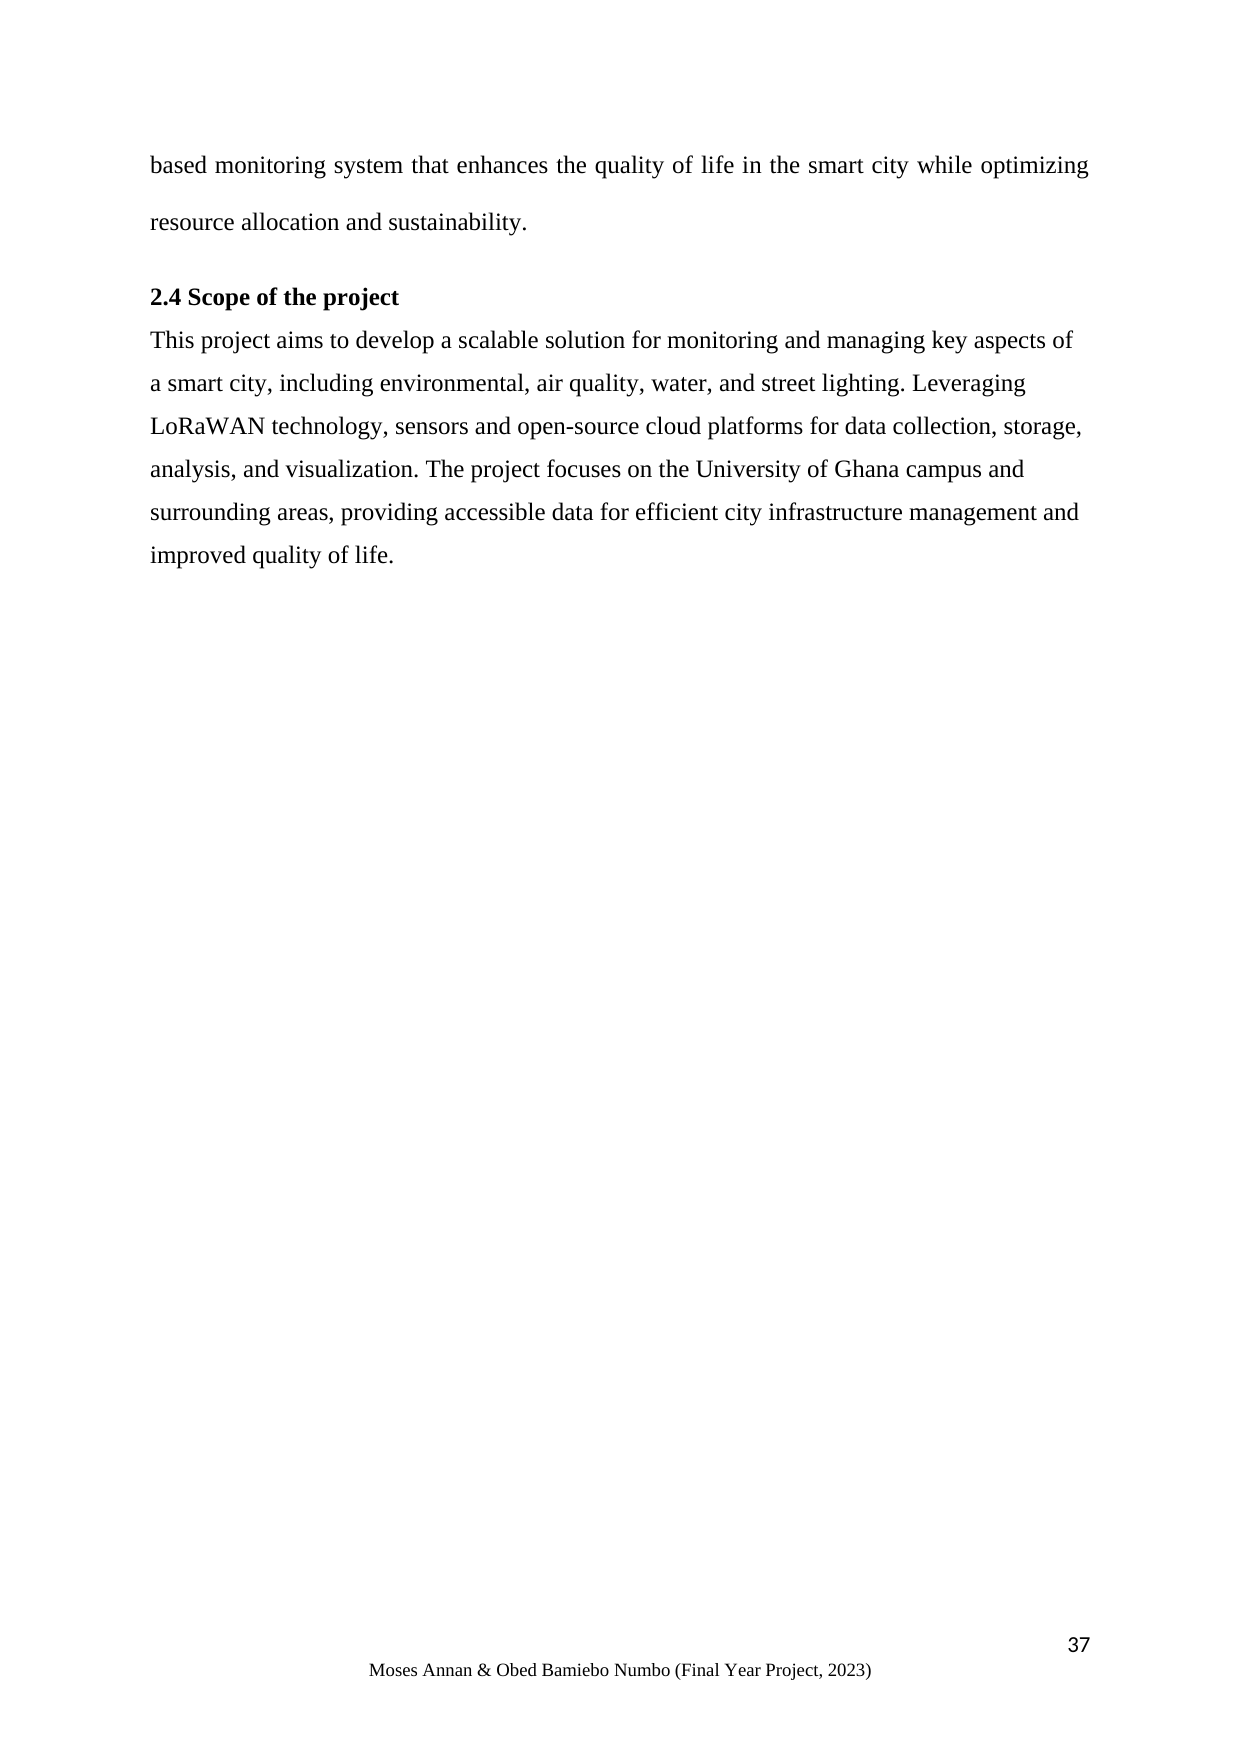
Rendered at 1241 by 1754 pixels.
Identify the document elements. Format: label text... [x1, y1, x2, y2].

text This project aims to develop a scalable solution for monitoring and managing key aspects of a smart city, including environmental, air quality, water, and street lighting. Leveraging LoRaWAN technology, sensors and open-source cloud platforms for data collection, storage, analysis, and visualization. The project focuses on the University of Ghana campus and surrounding areas, providing accessible data for efficient city infrastructure management and improved quality of life. [150, 325, 1090, 569]
subtitle 2.4 Scope of the project [150, 282, 1090, 310]
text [150, 150, 1090, 236]
